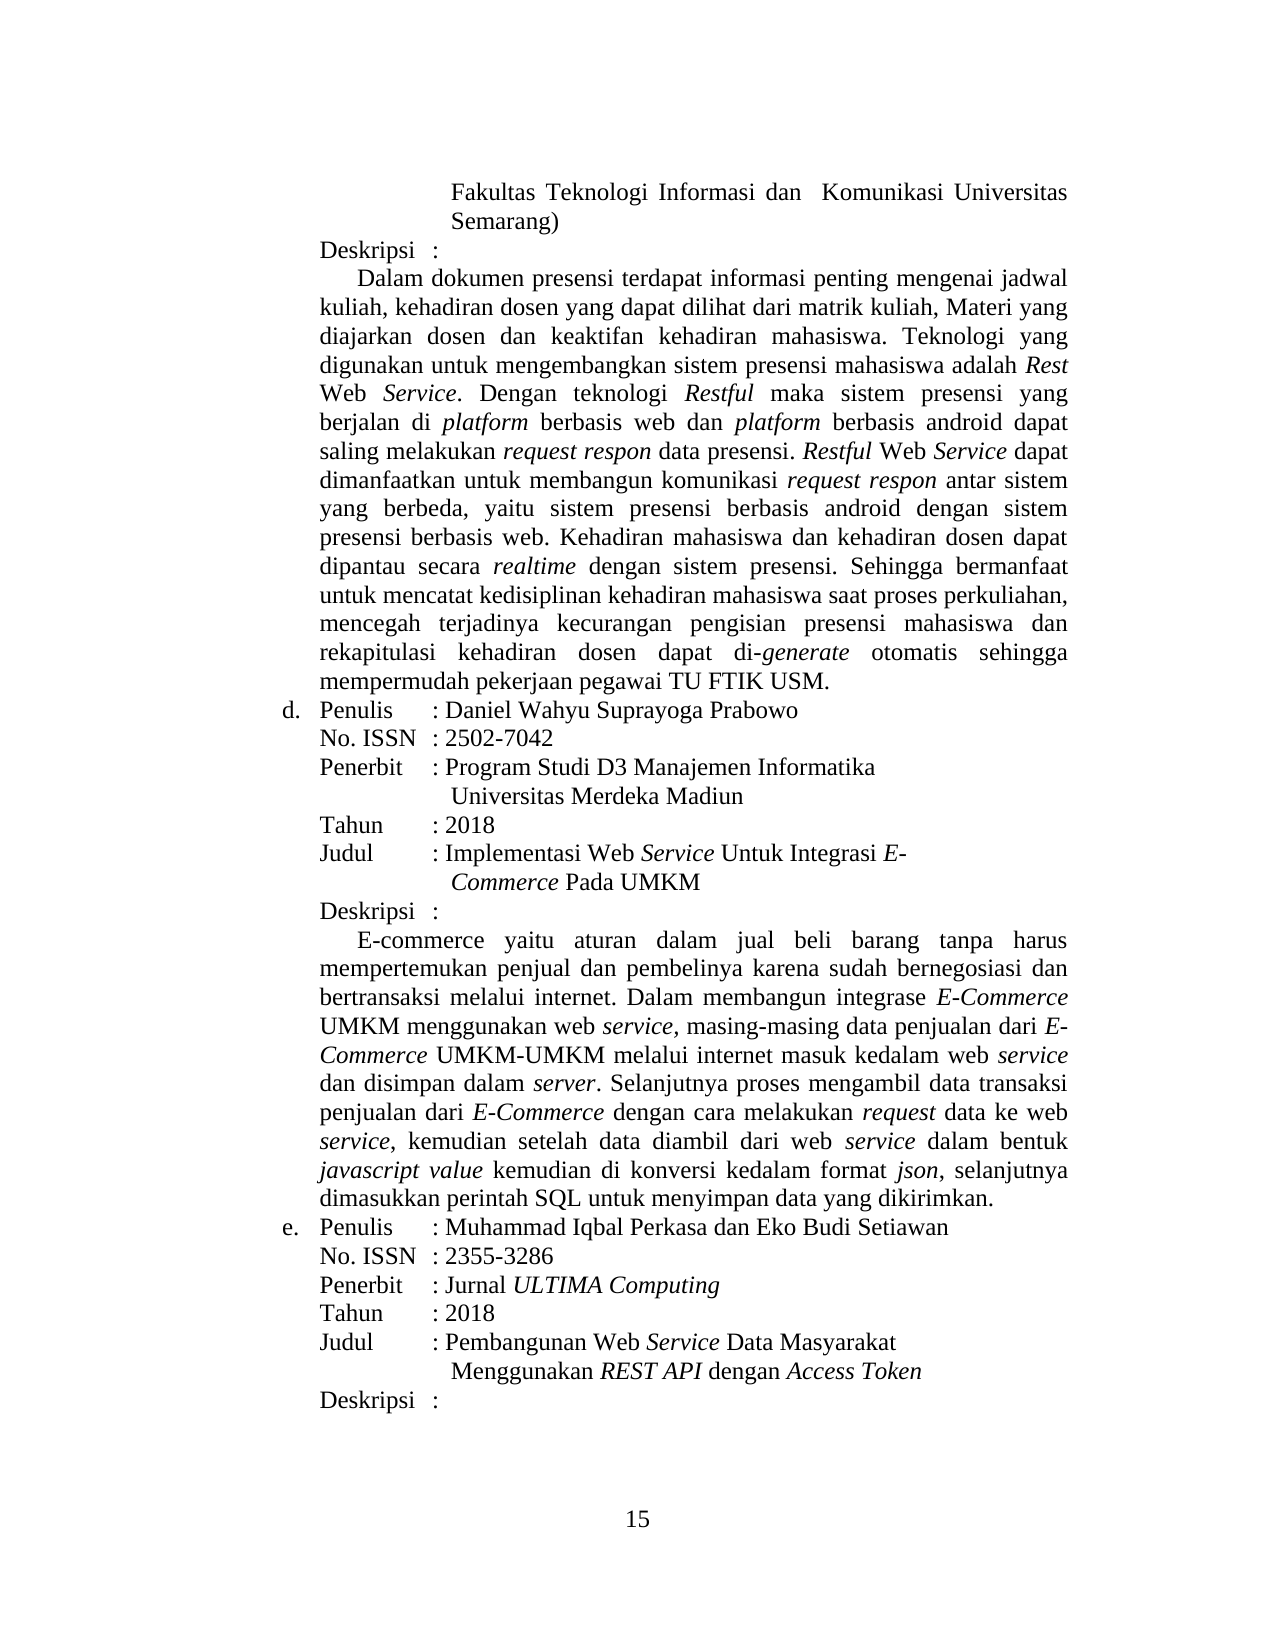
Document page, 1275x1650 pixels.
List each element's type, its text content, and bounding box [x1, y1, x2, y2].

list E-commerce yaitu aturan dalam jual beli barang tanpa harus mempertemukan penjual dan pembelinya karena sudah bernegosiasi dan bertransaksi melalui internet. Dalam membangun integrase E-Commerce UMKM menggunakan web service, masing-masing data penjualan dari E-Commerce UMKM-UMKM melalui internet masuk kedalam web service dan disimpan dalam server. Selanjutnya proses mengambil data transaksi penjualan dari E-Commerce dengan cara melakukan request data ke web service, kemudian setelah data diambil dari web service dalam bentuk javascript value kemudian di konversi kedalam format json, selanjutnya dimasukkan perintah SQL untuk menyimpan data yang dikirimkan. [319, 925, 1068, 1212]
list Judul : Implementasi Web Service Untuk Integrasi E- [319, 838, 1068, 867]
list Deskripsi : [319, 235, 1068, 263]
list No. ISSN : 2355-3286 [319, 1241, 1068, 1270]
list Menggunakan REST API dengan Access Token [394, 1356, 1068, 1385]
list Penerbit : Program Studi D3 Manajemen Informatika [319, 752, 1068, 781]
list Dalam dokumen presensi terdapat informasi penting mengenai jadwal kuliah, kehadiran dosen yang dapat dilihat dari matrik kuliah, Materi yang diajarkan dosen dan keaktifan kehadiran mahasiswa. Teknologi yang digunakan untuk mengembangkan sistem presensi mahasiswa adalah Rest Web Service. Dengan teknologi Restful maka sistem presensi yang berjalan di platform berbasis web dan platform berbasis android dapat saling melakukan request respon data presensi. Restful Web Service dapat dimanfaatkan untuk membangun komunikasi request respon antar sistem yang berbeda, yaitu sistem presensi berbasis android dengan sistem presensi berbasis web. Kehadiran mahasiswa dan kehadiran dosen dapat dipantau secara realtime dengan sistem presensi. Sehingga bermanfaat untuk mencatat kedisiplinan kehadiran mahasiswa saat proses perkuliahan, mencegah terjadinya kecurangan pengisian presensi mahasiswa dan rekapitulasi kehadiran dosen dapat di-generate otomatis sehingga mempermudah pekerjaan pegawai TU FTIK USM. [319, 263, 1068, 695]
list Penulis : Daniel Wahyu Suprayoga Prabowo [282, 695, 1068, 723]
list Penerbit : Jurnal ULTIMA Computing [319, 1270, 1068, 1298]
list Deskripsi : [319, 896, 1068, 925]
list Tahun : 2018 [319, 1298, 1068, 1327]
list Fakultas Teknologi Informasi dan Komunikasi Universitas Semarang) [451, 177, 1068, 235]
list No. ISSN : 2502-7042 [319, 723, 1068, 752]
list Universitas Merdeka Madiun [394, 781, 1068, 810]
list Tahun : 2018 [319, 810, 1068, 838]
list Commerce Pada UMKM [394, 867, 1068, 896]
text Deskripsi : [226, 1385, 1068, 1413]
list Judul : Pembangunan Web Service Data Masyarakat [319, 1327, 1068, 1356]
list Penulis : Muhammad Iqbal Perkasa dan Eko Budi Setiawan [282, 1212, 1068, 1241]
